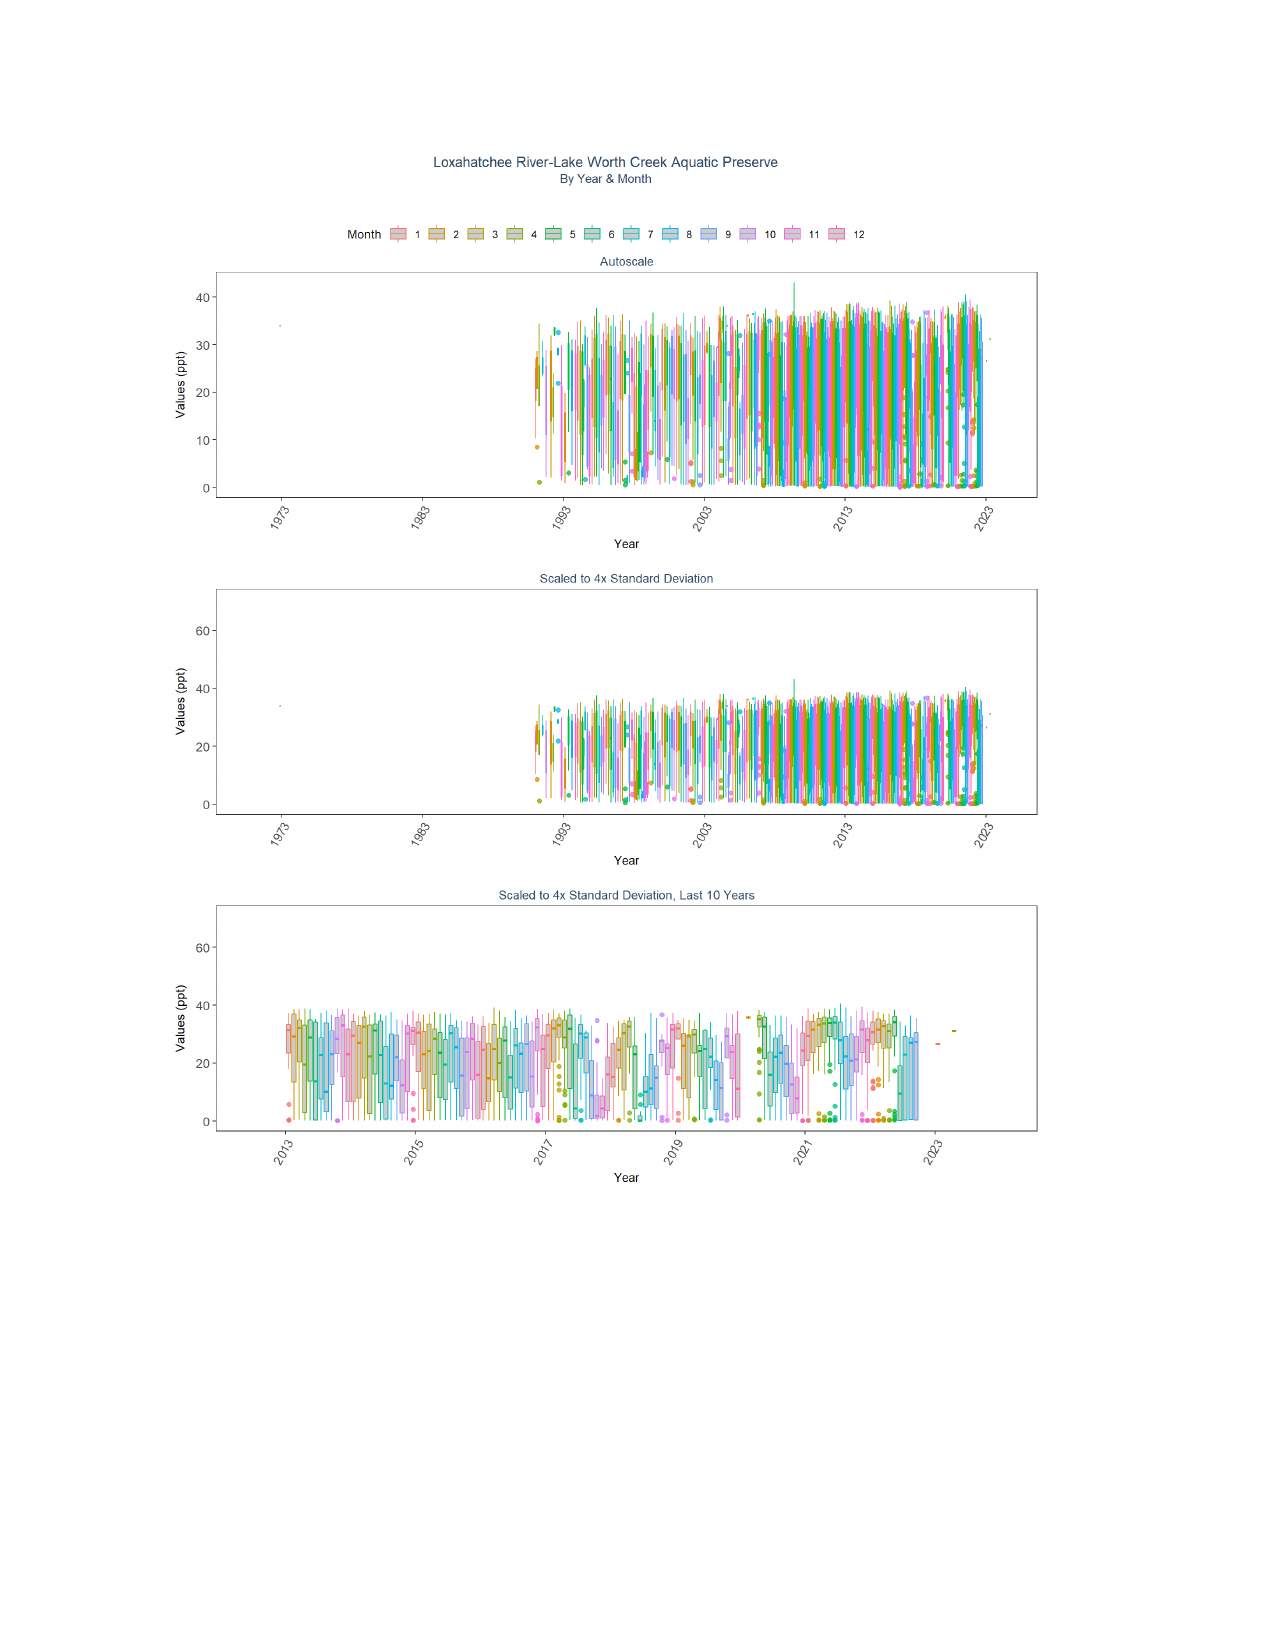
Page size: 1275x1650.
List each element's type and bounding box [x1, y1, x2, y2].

picture [168, 150, 1044, 1200]
